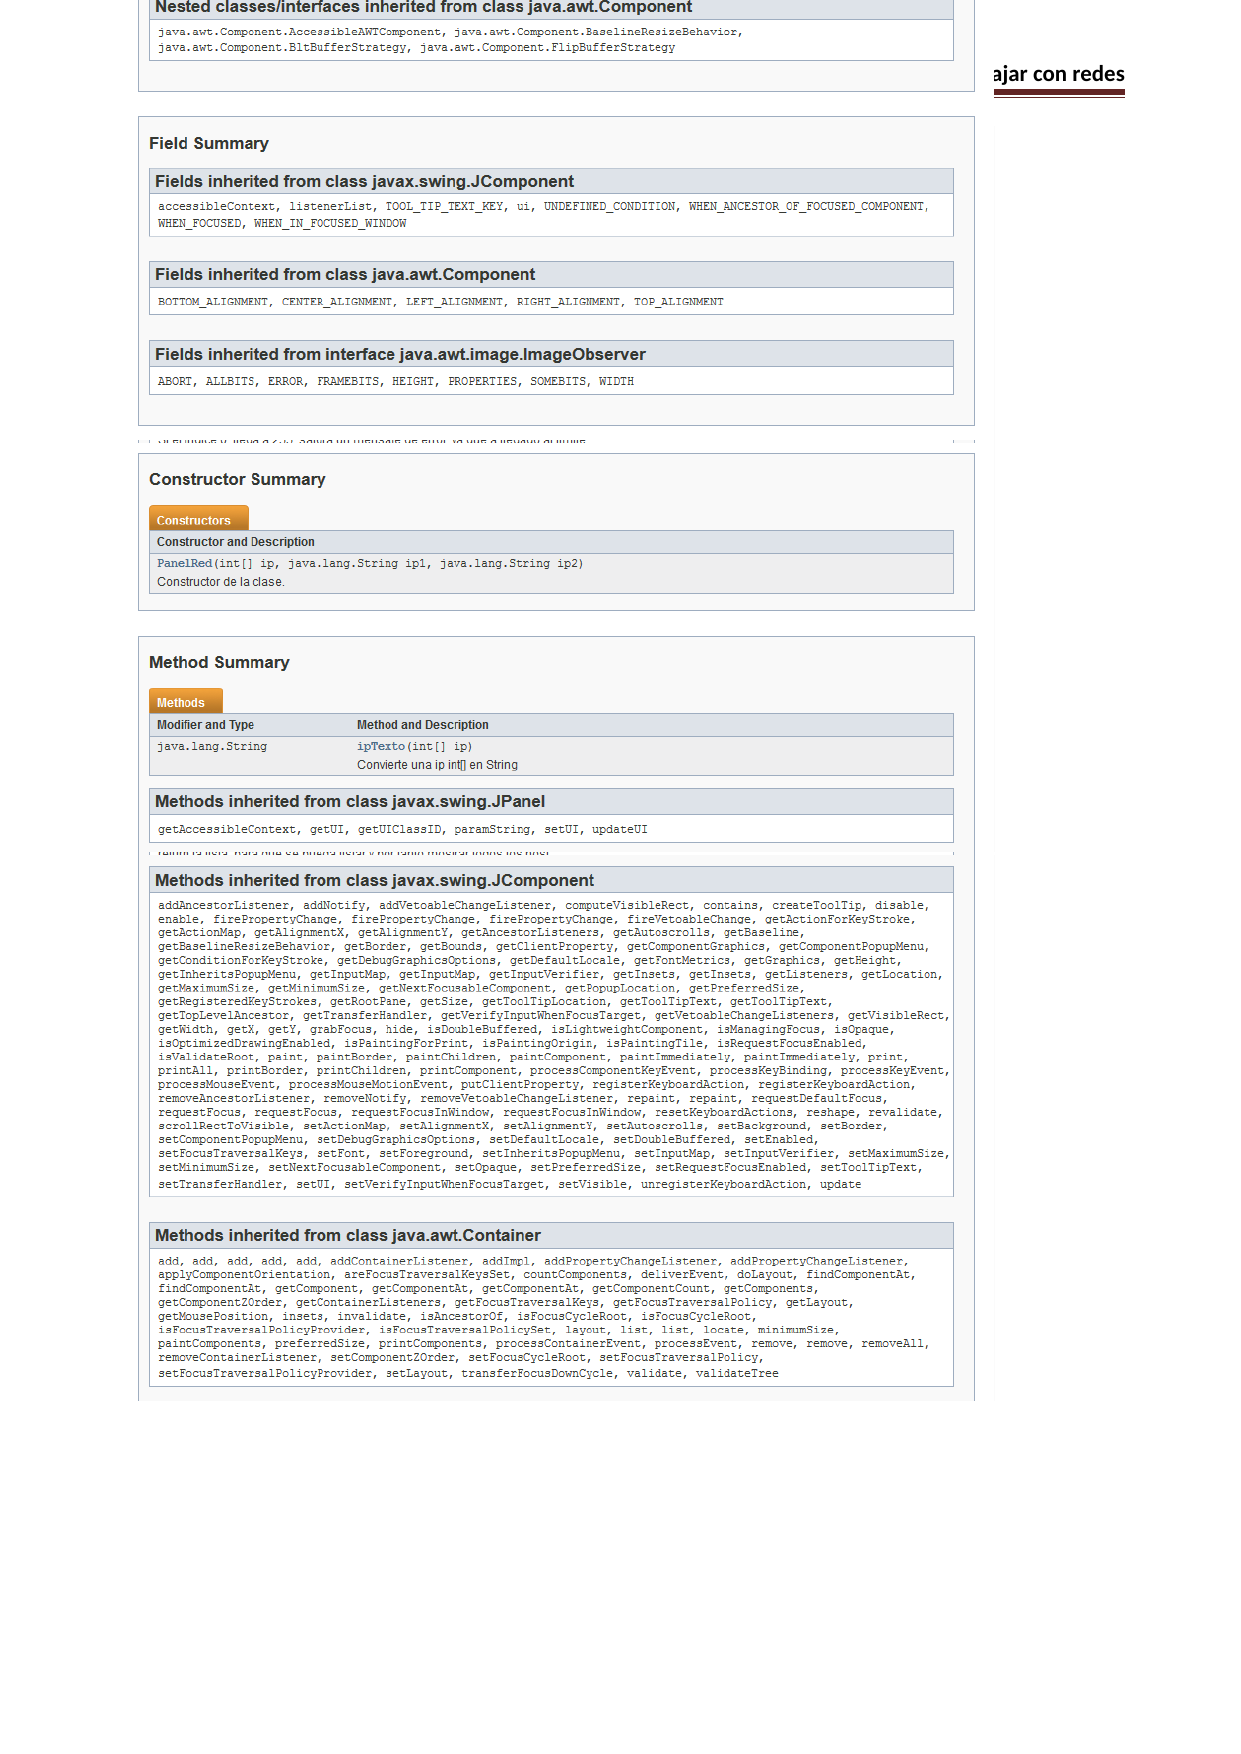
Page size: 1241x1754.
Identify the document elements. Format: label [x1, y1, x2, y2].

picture [118, 0, 995, 1401]
